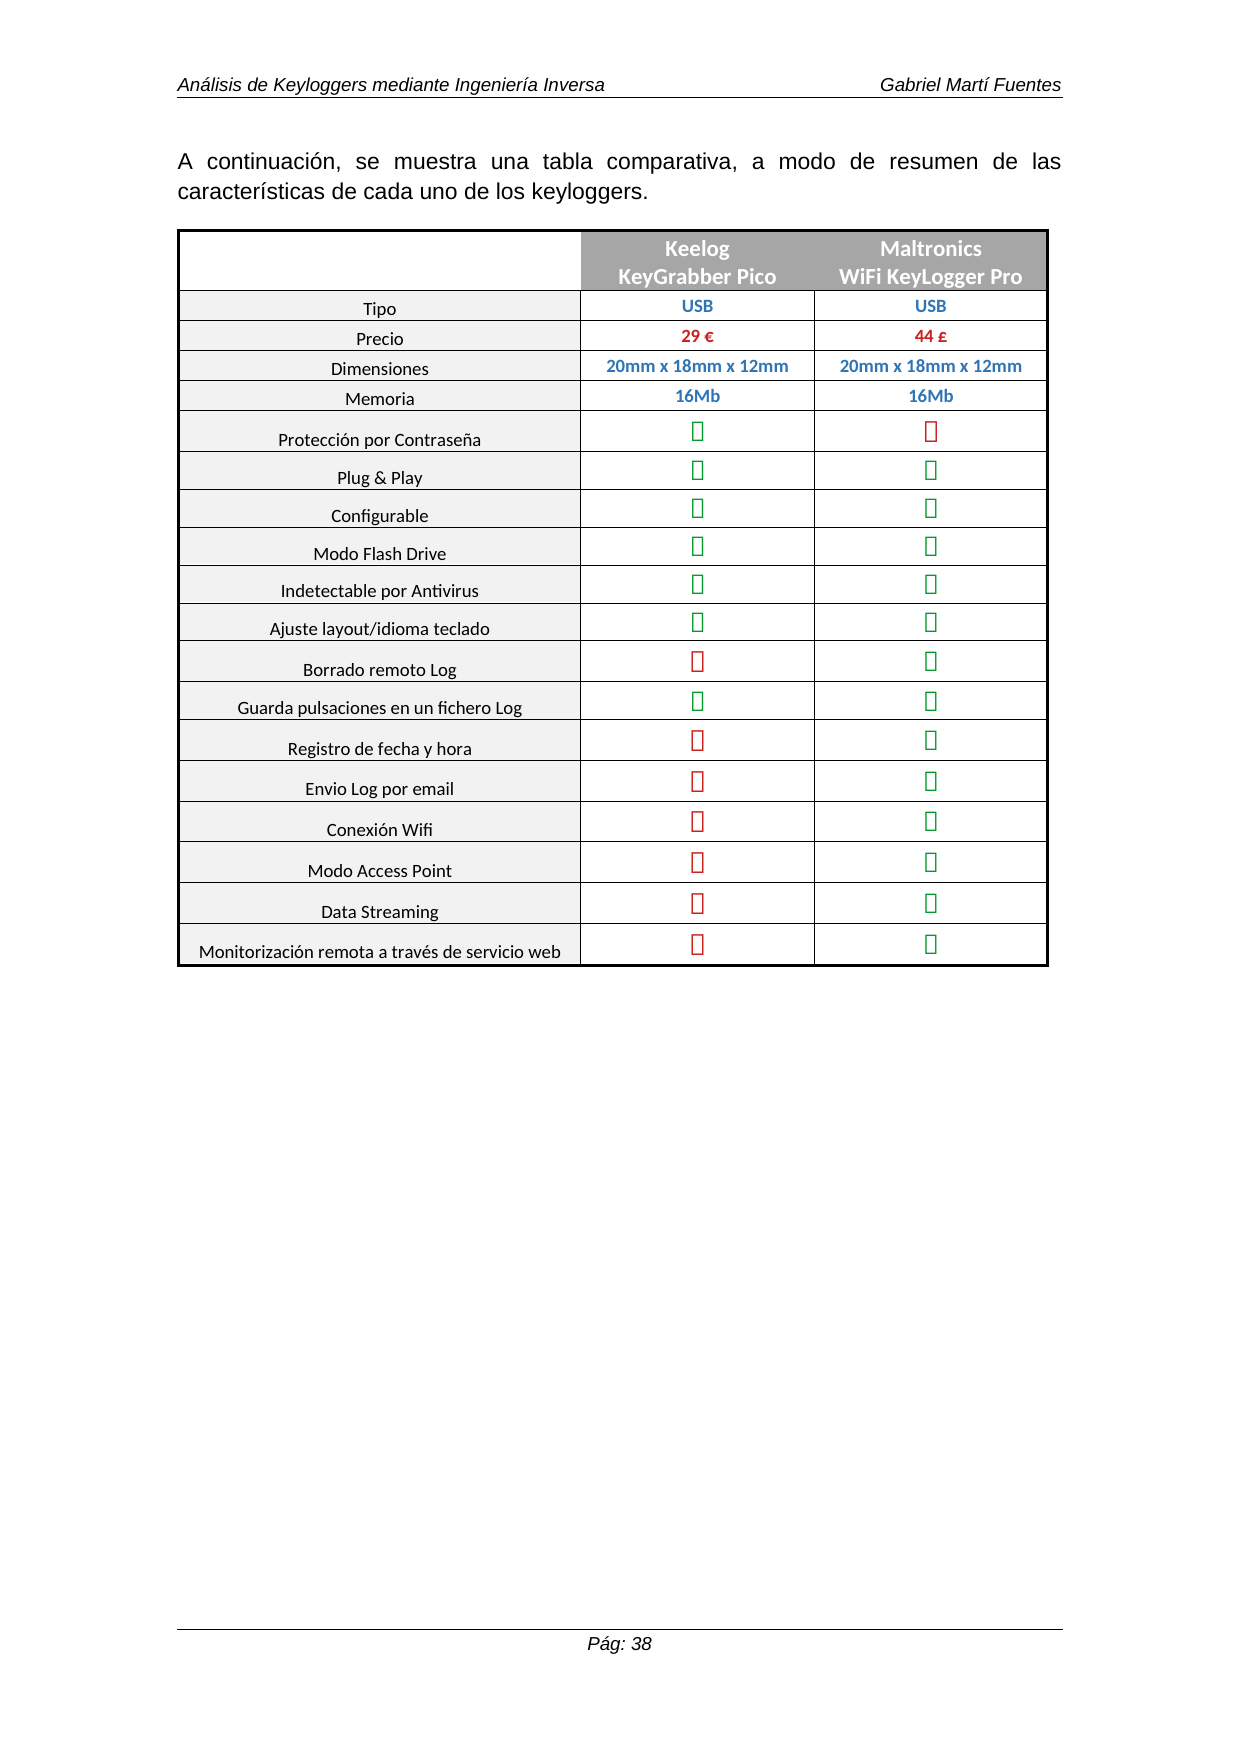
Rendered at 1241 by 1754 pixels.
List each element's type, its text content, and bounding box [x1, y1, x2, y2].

table_cell  [581, 883, 814, 923]
table_cell Plug & Play [180, 452, 580, 489]
table_cell  [815, 528, 1046, 564]
table_cell 29 € [581, 321, 814, 350]
table_cell 16Mb [815, 381, 1046, 410]
table_cell  [581, 720, 814, 760]
table_cell  [581, 604, 814, 640]
table_cell  [581, 452, 814, 489]
table_cell  [581, 641, 814, 681]
table_cell  [581, 682, 814, 719]
table_cell 16Mb [581, 381, 814, 410]
table_header Keelog KeyGrabber Pico [581, 232, 814, 290]
table_cell  [581, 802, 814, 841]
table_cell Modo Access Point [180, 842, 580, 882]
table_cell  [815, 842, 1046, 882]
table_cell  [815, 720, 1046, 760]
table_cell  [815, 802, 1046, 841]
table_cell  [815, 411, 1046, 451]
table_header Maltronics WiFi KeyLogger Pro [814, 232, 1046, 290]
table_cell  [581, 566, 814, 602]
table_header [180, 232, 581, 290]
table_cell Indetectable por Antivirus [180, 566, 580, 602]
table_cell  [815, 490, 1046, 527]
table_cell  [815, 761, 1046, 801]
table_cell Guarda pulsaciones en un fichero Log [180, 682, 580, 719]
table_cell Tipo [180, 291, 580, 320]
table_cell  [815, 566, 1046, 602]
table_cell USB [581, 291, 814, 320]
table_cell  [581, 411, 814, 451]
table_cell Registro de fecha y hora [180, 720, 580, 760]
table_cell  [815, 682, 1046, 719]
table_cell Conexión Wifi [180, 802, 580, 841]
text A continuación, se muestra una tabla comparativa, a modo de resumen de las características de cada uno de los keyloggers. [177, 148, 1063, 204]
table_cell  [581, 528, 814, 564]
table_cell USB [815, 291, 1046, 320]
table_cell  [815, 452, 1046, 489]
table_cell Modo Flash Drive [180, 528, 580, 564]
table_cell  [581, 924, 814, 963]
table_cell  [815, 604, 1046, 640]
table_cell  [815, 924, 1046, 963]
table_cell  [581, 490, 814, 527]
table_cell Precio [180, 321, 580, 350]
table_cell Borrado remoto Log [180, 641, 580, 681]
table_cell  [581, 842, 814, 882]
table_cell 44 £ [815, 321, 1046, 350]
table_cell Envio Log por email [180, 761, 580, 801]
table_cell 20mm x 18mm x 12mm [581, 351, 814, 380]
table_cell  [815, 641, 1046, 681]
table_cell Ajuste layout/idioma teclado [180, 604, 580, 640]
table_cell Monitorización remota a través de servicio web [180, 924, 580, 963]
table_cell Memoria [180, 381, 580, 410]
table_cell Data Streaming [180, 883, 580, 923]
table_cell  [581, 761, 814, 801]
table_cell 20mm x 18mm x 12mm [815, 351, 1046, 380]
table_cell Protección por Contraseña [180, 411, 580, 451]
table_cell  [815, 883, 1046, 923]
table_cell Configurable [180, 490, 580, 527]
table_cell Dimensiones [180, 351, 580, 380]
